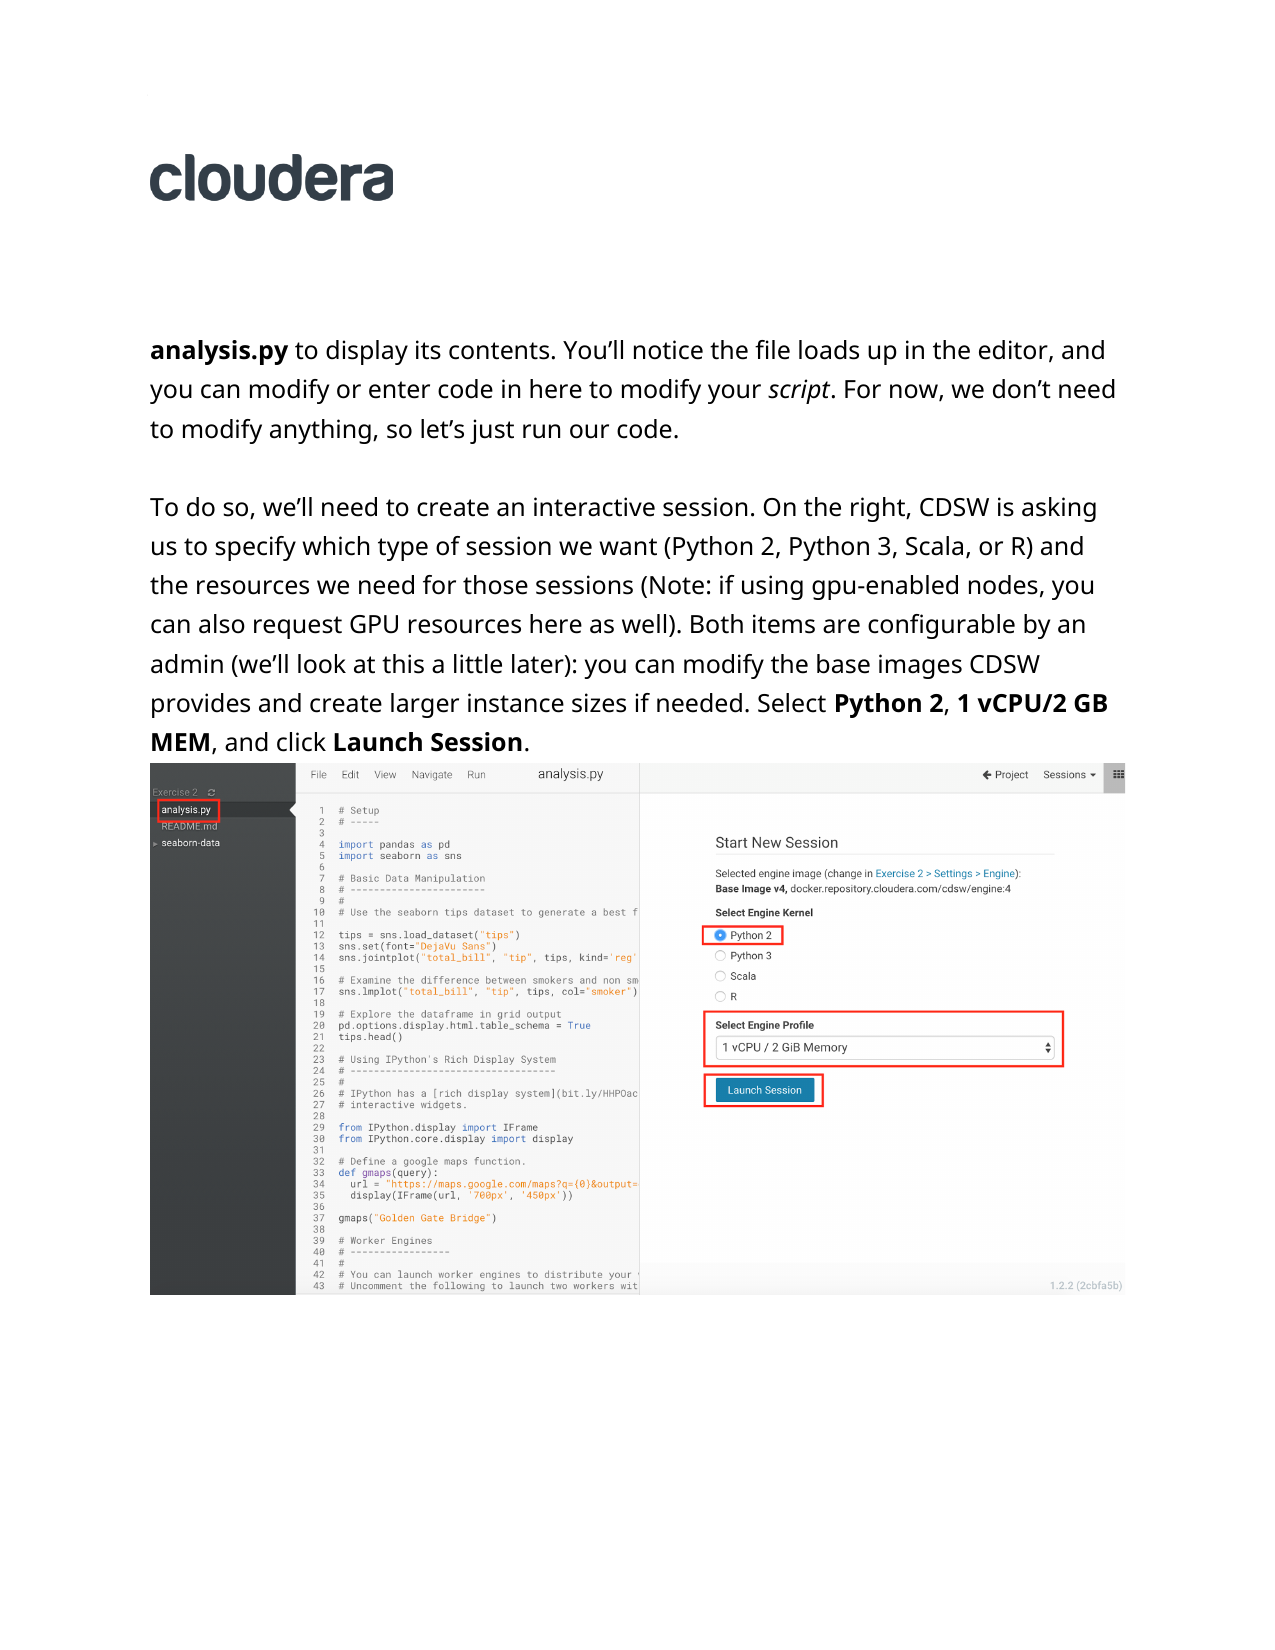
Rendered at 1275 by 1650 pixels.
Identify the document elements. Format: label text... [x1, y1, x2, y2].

text To do so, we’ll need to create an interactive session. On the right, CDSW is asking us to specify which type of session we want (Python 2, Python 3, Scala, or R) and the resources we need for those sessions (Note: if using gpu-enabled nodes, you can also request GPU resources here as well). Both items are configurable by an admin (we’ll look at this a little later): you can modify the base images CDSW provides and create larger instance sizes if needed. Select Python 2, 1 vCPU/2 GB MEM, and click Launch Session. [150, 489, 1125, 759]
picture [150, 763, 1125, 1295]
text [150, 150, 1125, 445]
picture [147, 0, 766, 328]
